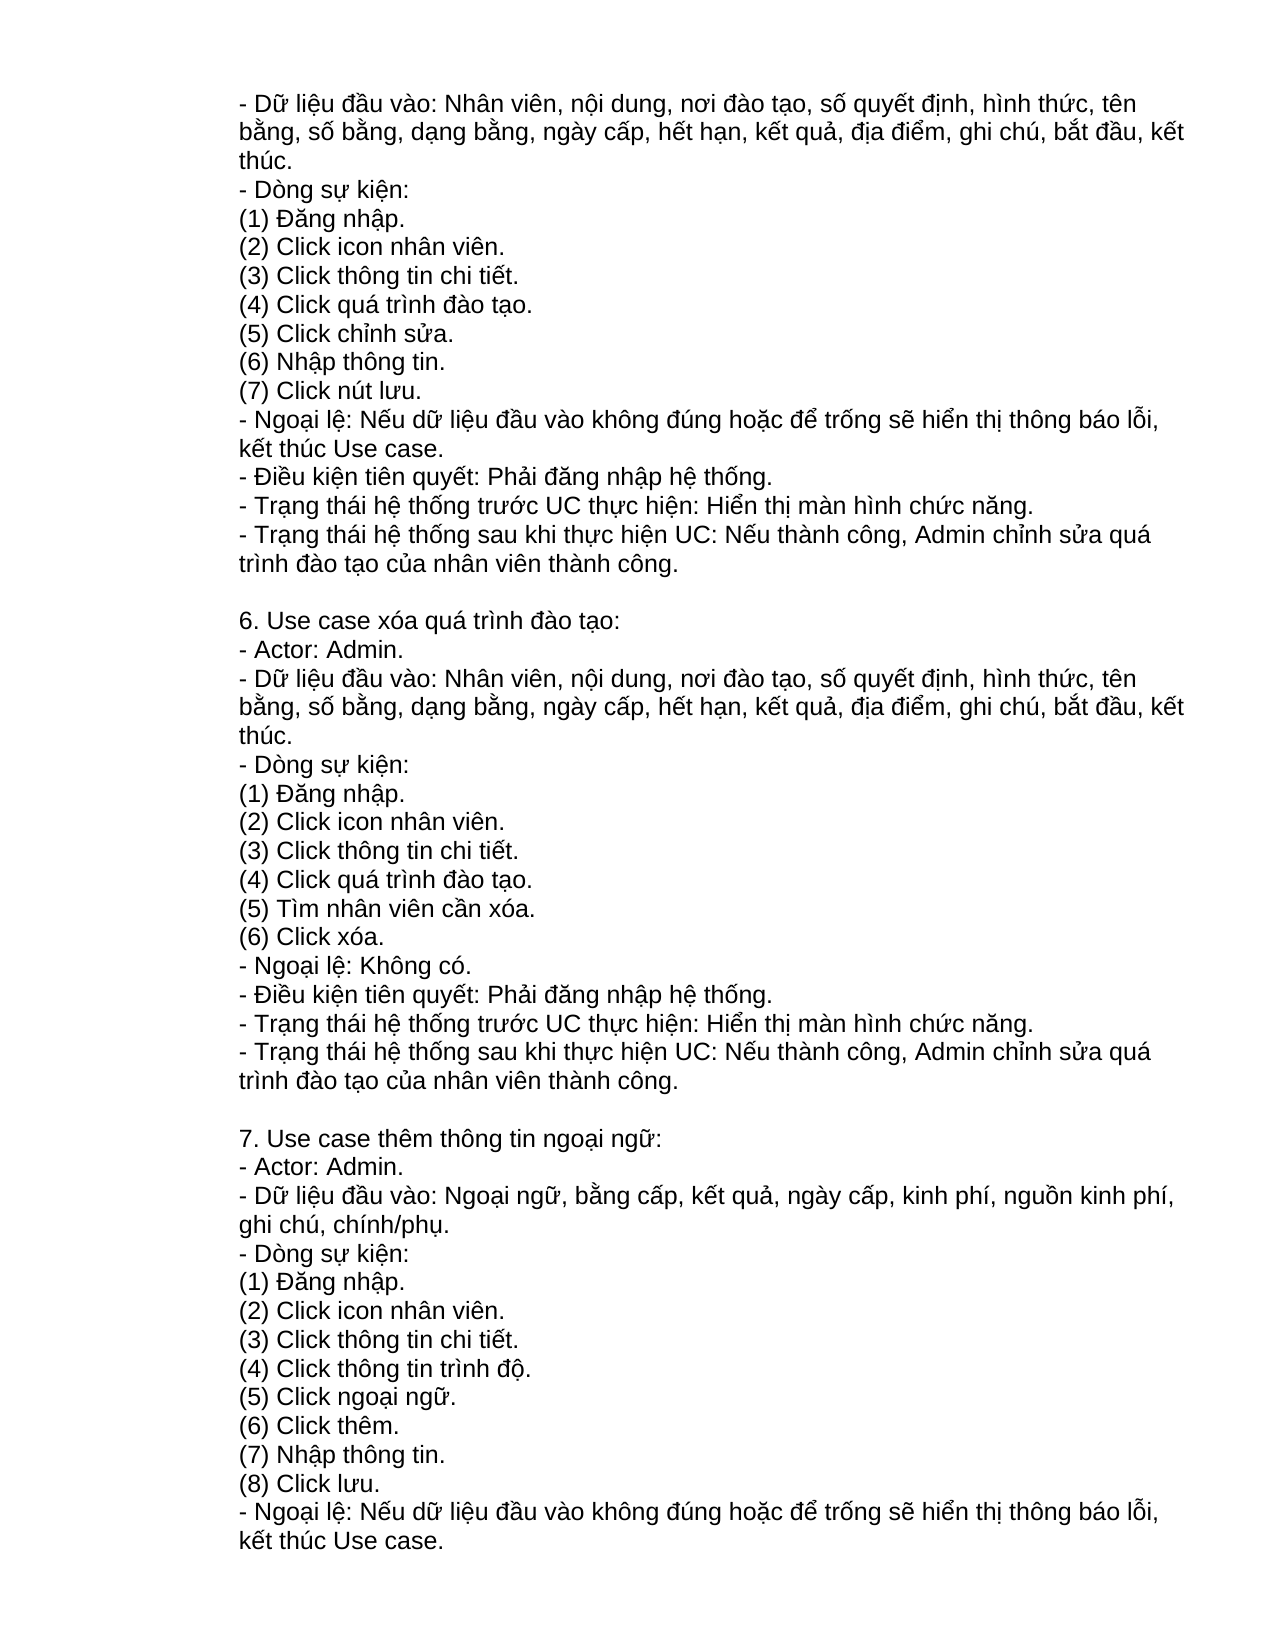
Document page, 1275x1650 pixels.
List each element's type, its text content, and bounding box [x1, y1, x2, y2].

list (7) Click nút lưu. [239, 376, 1186, 405]
list 6. Use case xóa quá trình đào tạo: [239, 606, 1186, 635]
list (2) Click icon nhân viên. [239, 1296, 1186, 1325]
list (3) Click thông tin chi tiết. [239, 1325, 1186, 1354]
list (7) Nhập thông tin. [239, 1440, 1186, 1469]
list - Trạng thái hệ thống trước UC thực hiện: Hiển thị màn hình chức năng. [239, 1009, 1186, 1037]
list (5) Tìm nhân viên cần xóa. [239, 894, 1186, 922]
list (5) Click chỉnh sửa. [239, 319, 1186, 347]
list - Dòng sự kiện: [239, 1239, 1186, 1267]
list - Điều kiện tiên quyết: Phải đăng nhập hệ thống. [239, 462, 1186, 491]
list - Trạng thái hệ thống sau khi thực hiện UC: Nếu thành công, Admin chỉnh sửa quá trình đào tạo của nhân viên thành công. [239, 520, 1186, 577]
list - Dòng sự kiện: [239, 175, 1186, 204]
list (4) Click thông tin trình độ. [239, 1354, 1186, 1382]
list (4) Click quá trình đào tạo. [239, 865, 1186, 894]
list (2) Click icon nhân viên. [239, 807, 1186, 836]
list - Dòng sự kiện: [239, 750, 1186, 779]
list - Actor: Admin. [239, 635, 1186, 664]
list - Actor: Admin. [239, 1152, 1186, 1181]
list 7. Use case thêm thông tin ngoại ngữ: [239, 1124, 1186, 1152]
list (6) Click xóa. [239, 922, 1186, 951]
list - Ngoại lệ: Nếu dữ liệu đầu vào không đúng hoặc để trống sẽ hiển thị thông báo lỗi, kết thúc Use case. [239, 405, 1186, 462]
list (4) Click quá trình đào tạo. [239, 290, 1186, 319]
list (2) Click icon nhân viên. [239, 232, 1186, 261]
list - Dữ liệu đầu vào: Nhân viên, nội dung, nơi đào tạo, số quyết định, hình thức, tên bằng, số bằng, dạng bằng, ngày cấp, hết hạn, kết quả, địa điểm, ghi chú, bắt đầu, kết thúc. [239, 89, 1186, 175]
list (8) Click lưu. [239, 1469, 1186, 1497]
list - Dữ liệu đầu vào: Nhân viên, nội dung, nơi đào tạo, số quyết định, hình thức, tên bằng, số bằng, dạng bằng, ngày cấp, hết hạn, kết quả, địa điểm, ghi chú, bắt đầu, kết thúc. [239, 664, 1186, 750]
list (3) Click thông tin chi tiết. [239, 261, 1186, 290]
list - Dữ liệu đầu vào: Ngoại ngữ, bằng cấp, kết quả, ngày cấp, kinh phí, nguồn kinh phí, ghi chú, chính/phụ. [239, 1181, 1186, 1239]
list (5) Click ngoại ngữ. [239, 1382, 1186, 1411]
list (6) Click thêm. [239, 1411, 1186, 1440]
list (1) Đăng nhập. [239, 779, 1186, 807]
list (3) Click thông tin chi tiết. [239, 836, 1186, 865]
list - Điều kiện tiên quyết: Phải đăng nhập hệ thống. [239, 980, 1186, 1009]
list - Trạng thái hệ thống trước UC thực hiện: Hiển thị màn hình chức năng. [239, 491, 1186, 520]
list - Ngoại lệ: Không có. [239, 951, 1186, 980]
list (1) Đăng nhập. [239, 1267, 1186, 1296]
list - Trạng thái hệ thống sau khi thực hiện UC: Nếu thành công, Admin chỉnh sửa quá trình đào tạo của nhân viên thành công. [239, 1037, 1186, 1095]
list (6) Nhập thông tin. [239, 347, 1186, 376]
list - Ngoại lệ: Nếu dữ liệu đầu vào không đúng hoặc để trống sẽ hiển thị thông báo lỗi, kết thúc Use case. [239, 1497, 1186, 1555]
list (1) Đăng nhập. [239, 204, 1186, 232]
